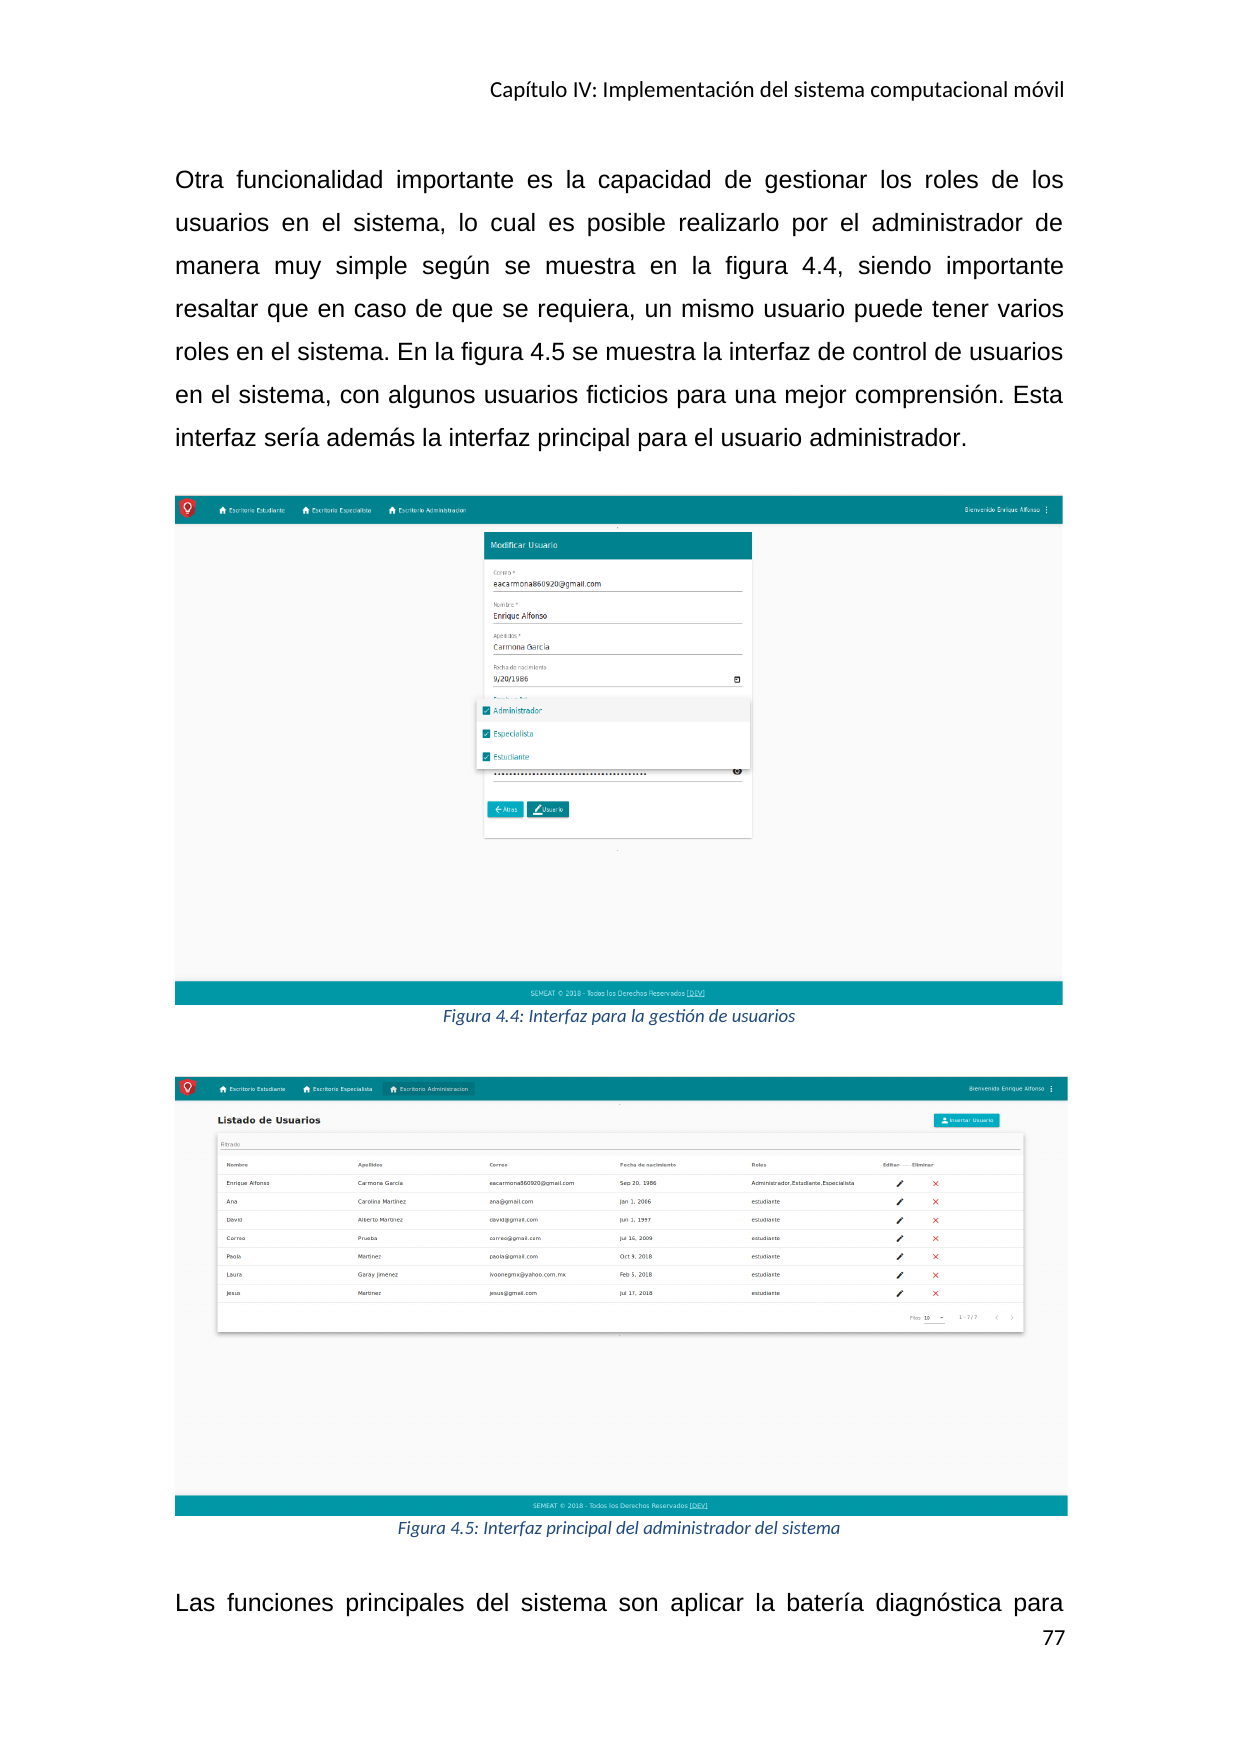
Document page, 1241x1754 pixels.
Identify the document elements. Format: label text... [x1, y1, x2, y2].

text Figura 4.5: Interfaz principal del administrador del sistema [175, 1516, 1065, 1539]
picture [175, 494, 1063, 1005]
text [175, 1588, 1065, 1616]
picture [175, 1076, 1068, 1516]
text Figura 4.4: Interfaz para la gestión de usuarios [175, 1004, 1065, 1027]
text Otra funcionalidad importante es la capacidad de gestionar los roles de los usuarios en el sistema, lo cual es posible realizarlo por el administrador de manera muy simple según se muestra en la figura 4.4, siendo importante resaltar que en caso de que se requiera, un mismo usuario puede tener varios roles en el sistema. En la figura 4.5 se muestra la interfaz de control de usuarios en el sistema, con algunos usuarios ficticios para una mejor comprensión. Esta interfaz sería además la interfaz principal para el usuario administrador. [175, 164, 1065, 452]
